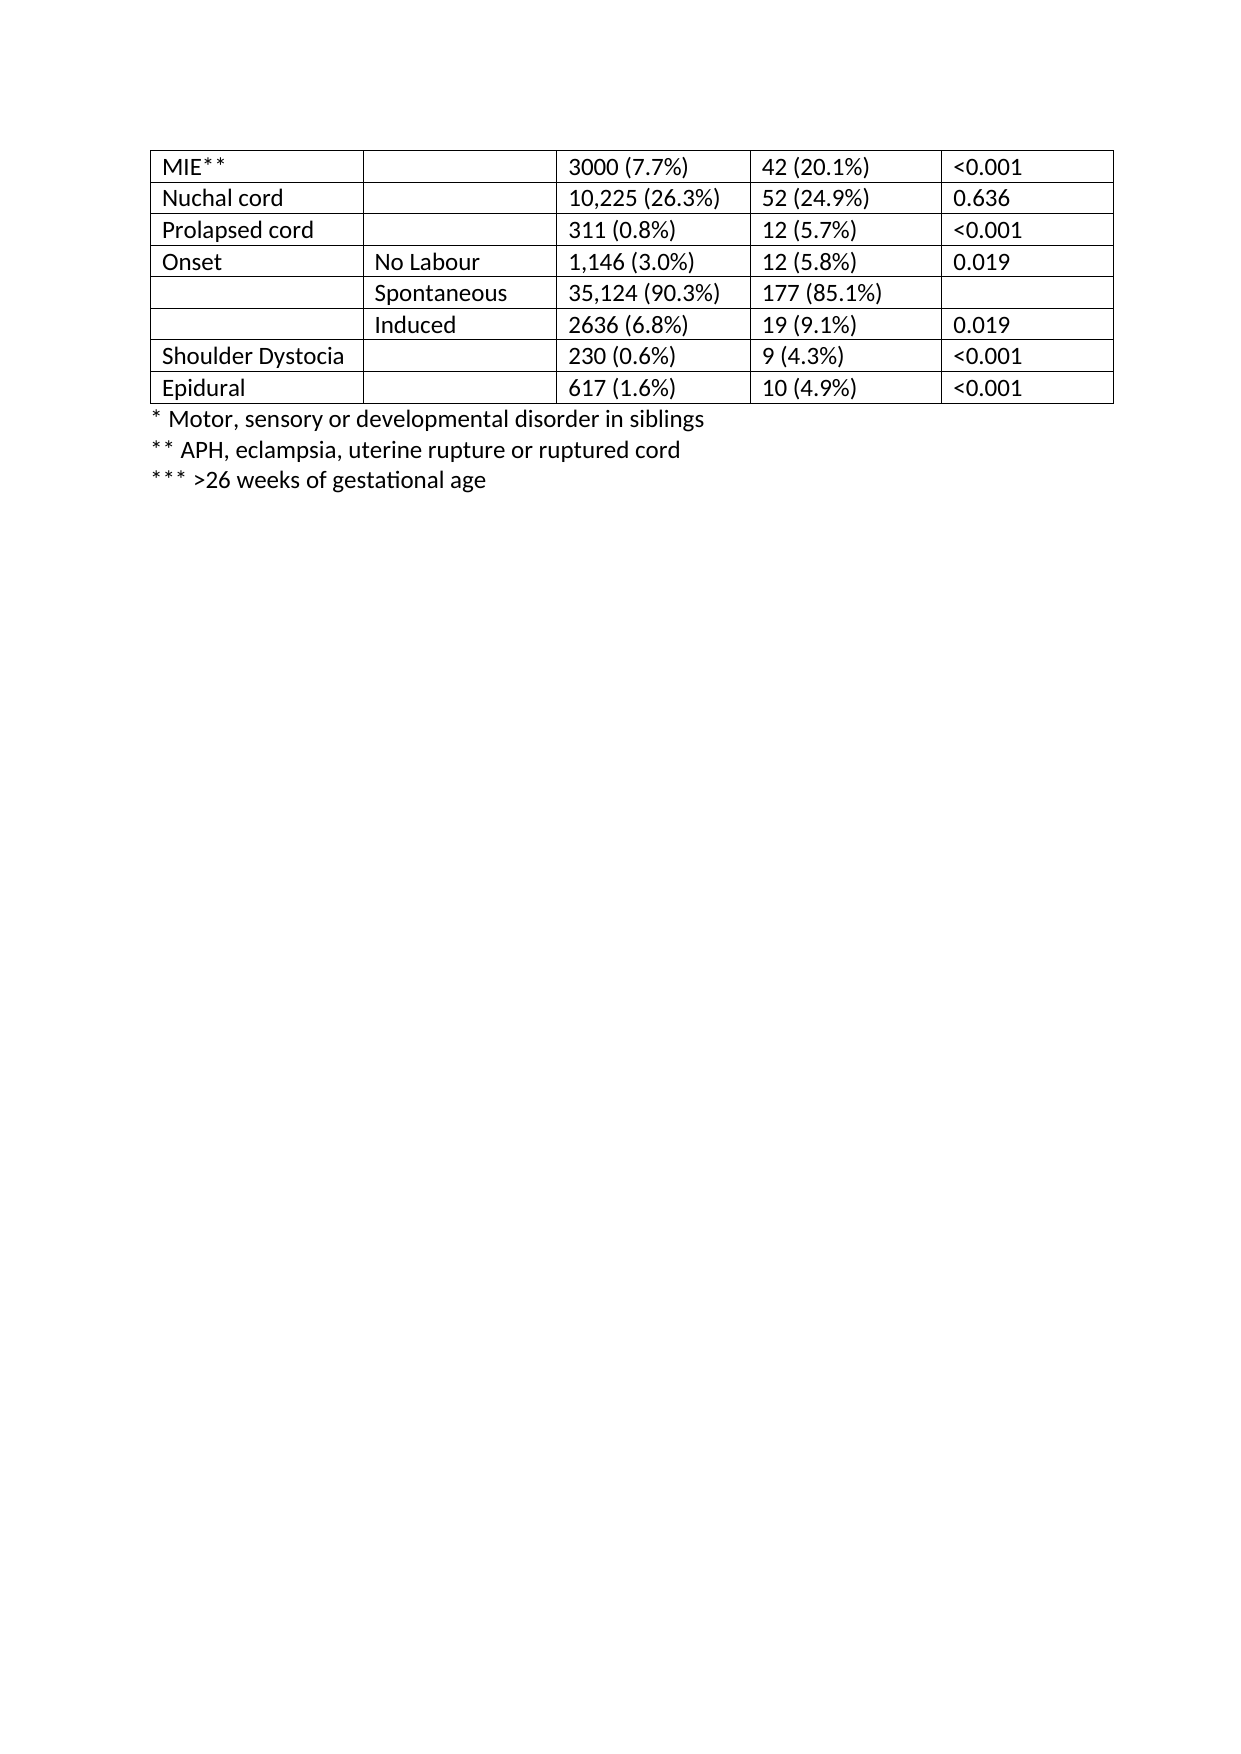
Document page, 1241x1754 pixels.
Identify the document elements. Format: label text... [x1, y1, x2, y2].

table_cell 1,146 (3.0%) [557, 246, 750, 276]
table_cell 0.636 [942, 183, 1113, 213]
table_cell [364, 151, 556, 182]
table_cell 0.019 [942, 246, 1113, 276]
table_cell 12 (5.7%) [751, 214, 941, 245]
table_cell [364, 372, 556, 402]
table_cell Shoulder Dystocia [151, 340, 363, 371]
table_cell Onset [151, 246, 363, 276]
text * Motor, sensory or developmental disorder in siblings [150, 404, 1090, 434]
table_cell [364, 183, 556, 213]
table_cell <0.001 [942, 151, 1113, 182]
table_cell Epidural [151, 372, 363, 402]
table_cell 19 (9.1%) [751, 309, 941, 339]
table_cell 0.019 [942, 309, 1113, 339]
table_cell 2636 (6.8%) [557, 309, 750, 339]
table_cell Nuchal cord [151, 183, 363, 213]
table_cell 10 (4.9%) [751, 372, 941, 402]
table_cell No Labour [364, 246, 556, 276]
text ** APH, eclampsia, uterine rupture or ruptured cord [150, 434, 1090, 464]
table_cell Induced [364, 309, 556, 339]
table_cell 52 (24.9%) [751, 183, 941, 213]
table_cell [151, 277, 363, 308]
table_cell 12 (5.8%) [751, 246, 941, 276]
table_cell [364, 340, 556, 371]
table_cell [364, 214, 556, 245]
table_cell MIE** [151, 151, 363, 182]
text *** >26 weeks of gestational age [150, 464, 1090, 495]
table_cell [151, 309, 363, 339]
table_cell [942, 277, 1113, 308]
table_cell Spontaneous [364, 277, 556, 308]
table_cell <0.001 [942, 340, 1113, 371]
table_cell 3000 (7.7%) [557, 151, 750, 182]
table_cell <0.001 [942, 214, 1113, 245]
table_cell 42 (20.1%) [751, 151, 941, 182]
table_cell <0.001 [942, 372, 1113, 402]
table_cell 9 (4.3%) [751, 340, 941, 371]
table_cell 177 (85.1%) [751, 277, 941, 308]
table_cell 10,225 (26.3%) [557, 183, 750, 213]
table_cell 311 (0.8%) [557, 214, 750, 245]
table_cell 35,124 (90.3%) [557, 277, 750, 308]
table_cell 230 (0.6%) [557, 340, 750, 371]
table_cell Prolapsed cord [151, 214, 363, 245]
table_cell 617 (1.6%) [557, 372, 750, 402]
